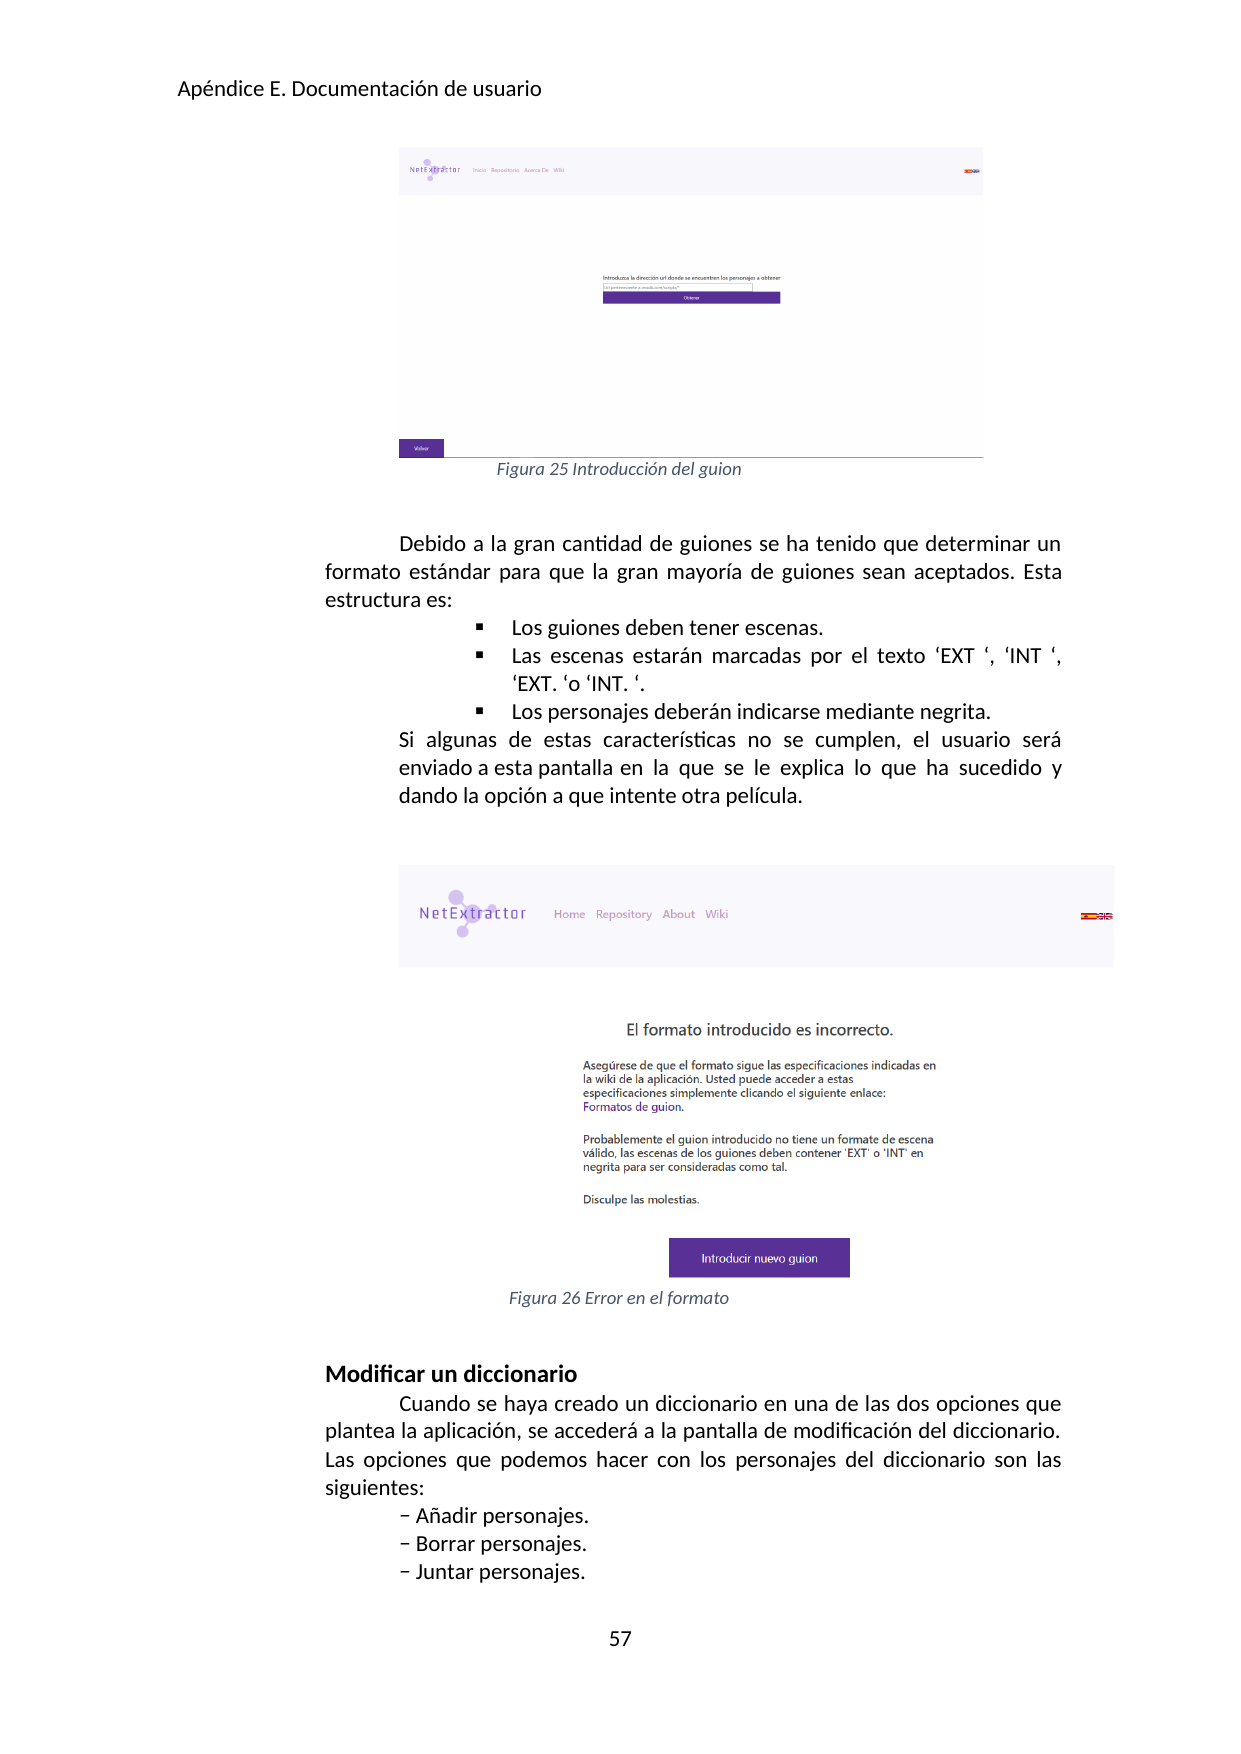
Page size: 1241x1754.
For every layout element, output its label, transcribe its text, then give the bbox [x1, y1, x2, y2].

text − Juntar personajes. [325, 1557, 1063, 1585]
text Figura 25 Introducción del guion [177, 457, 1063, 480]
text − Borrar personajes. [325, 1529, 1063, 1557]
text Si algunas de estas características no se cumplen, el usuario será enviado a esta pantalla en la que se le explica lo que ha sucedido y dando la opción a que intente otra película. [398, 725, 1063, 809]
list Los personajes deberán indicarse mediante negrita. [474, 697, 1063, 725]
list Las escenas estarán marcadas por el texto ‘EXT ‘, ‘INT ‘, ‘EXT. ‘o ‘INT. ‘. [474, 641, 1063, 697]
text Cuando se haya creado un diccionario en una de las dos opciones que plantea la aplicación, se accederá a la pantalla de modificación del diccionario. Las opciones que podemos hacer con los personajes del diccionario son las siguientes: [325, 1389, 1063, 1501]
text − Añadir personajes. [325, 1501, 1063, 1529]
subtitle Modificar un diccionario [177, 1358, 1063, 1389]
text Figura 26 Error en el formato [177, 1286, 1063, 1309]
list Los guiones deben tener escenas. [474, 613, 1063, 641]
picture [399, 147, 984, 458]
text Debido a la gran cantidad de guiones se ha tenido que determinar un formato estándar para que la gran mayoría de guiones sean aceptados. Esta estructura es: [325, 529, 1063, 613]
